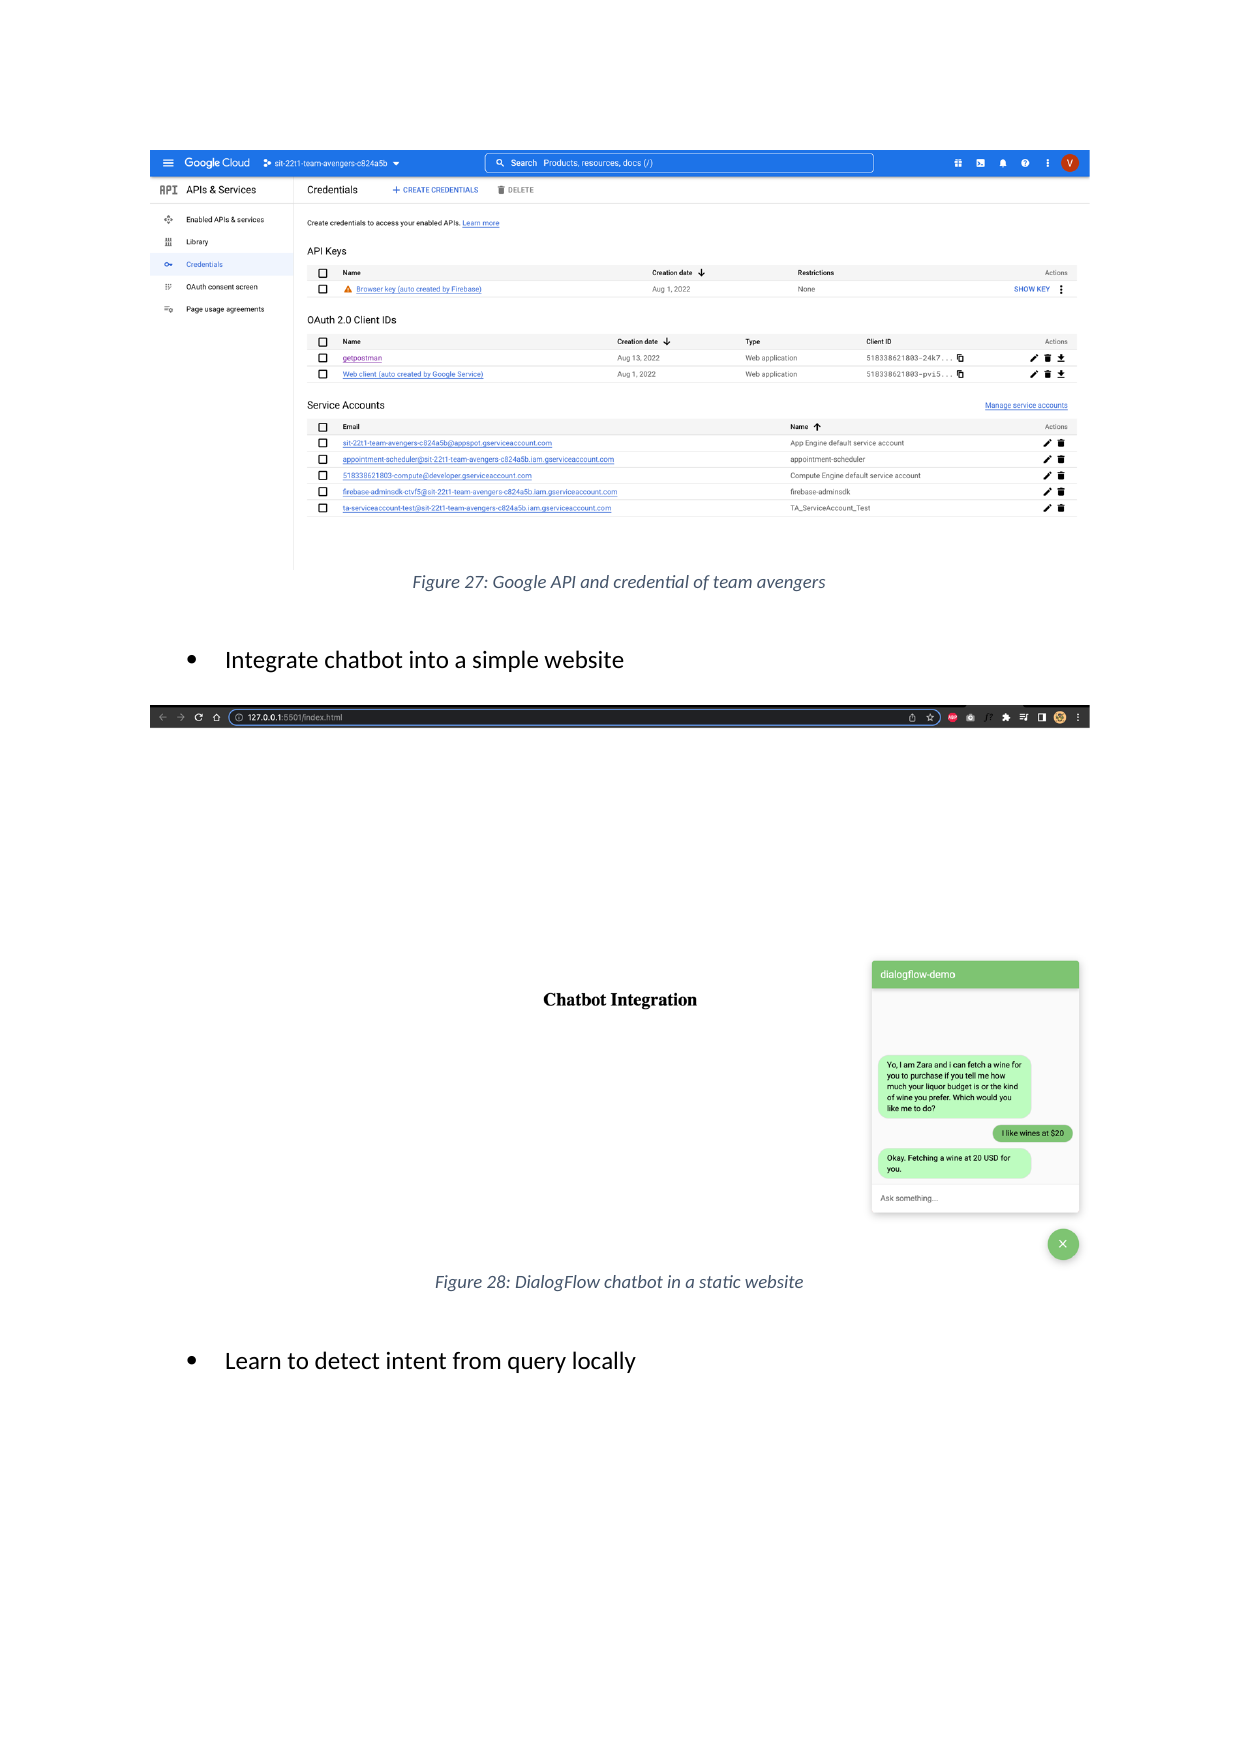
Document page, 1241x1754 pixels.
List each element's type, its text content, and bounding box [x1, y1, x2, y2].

list Learn to detect intent from query locally [187, 1345, 1090, 1376]
picture [150, 150, 1090, 570]
text Figure 27: Google API and credential of team avengers [150, 570, 1090, 593]
text Figure 28: DialogFlow chatbot in a static website [150, 1271, 1090, 1294]
picture [150, 705, 1090, 1271]
list Integrate chatbot into a simple website [187, 644, 1090, 675]
